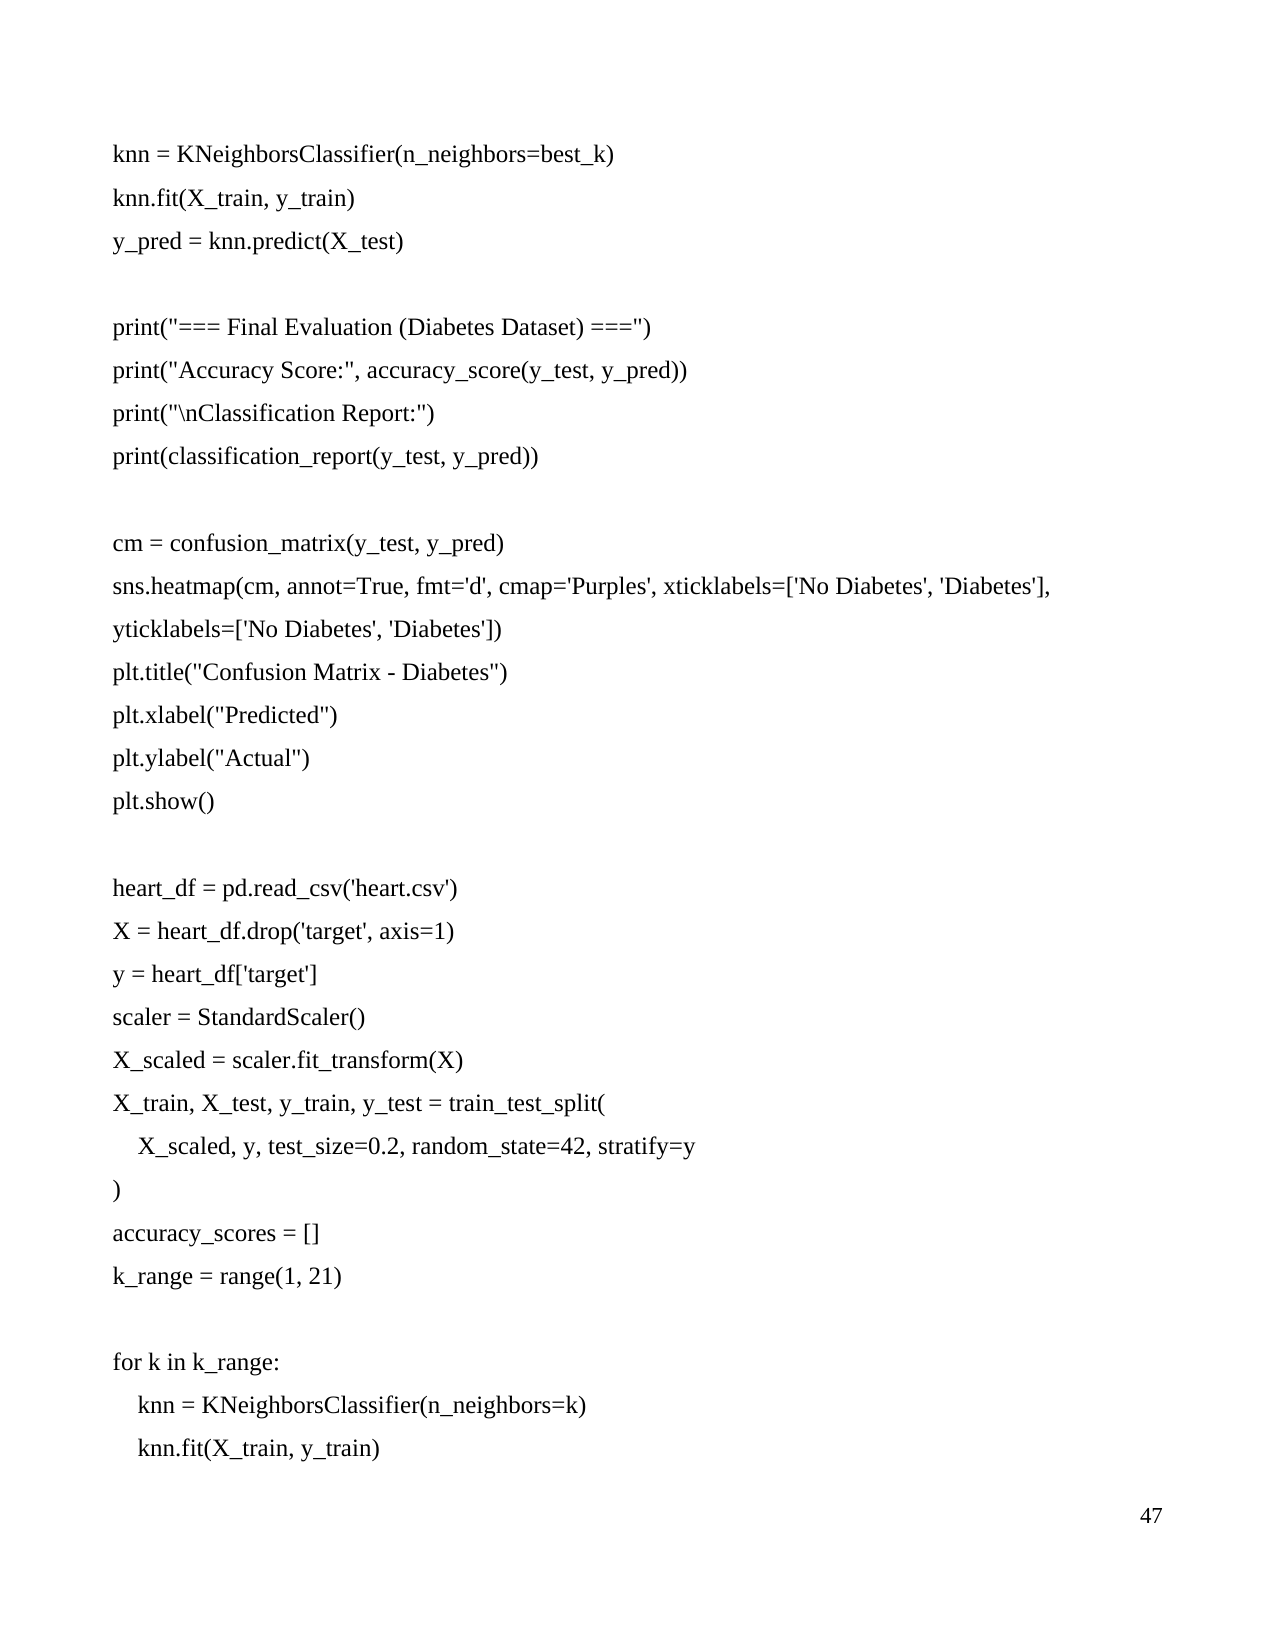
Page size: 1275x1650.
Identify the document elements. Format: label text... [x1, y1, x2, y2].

text knn = KNeighborsClassifier(n_neighbors=best_k) [112, 139, 1162, 168]
text plt.title("Confusion Matrix - Diabetes") [112, 657, 1162, 686]
text X_train, X_test, y_train, y_test = train_test_split( [112, 1088, 1162, 1117]
text print("\nClassification Report:") [112, 398, 1162, 427]
text ) [112, 1174, 1162, 1203]
text accuracy_scores = [] [112, 1218, 1162, 1246]
text knn = KNeighborsClassifier(n_neighbors=k) [112, 1390, 1162, 1419]
text plt.show() [112, 786, 1162, 815]
text knn.fit(X_train, y_train) [112, 183, 1162, 211]
text y_pred = knn.predict(X_test) [112, 226, 1162, 254]
text X_scaled, y, test_size=0.2, random_state=42, stratify=y [112, 1131, 1162, 1160]
text print("Accuracy Score:", accuracy_score(y_test, y_pred)) [112, 355, 1162, 384]
text y = heart_df['target'] [112, 959, 1162, 988]
text knn.fit(X_train, y_train) [112, 1433, 1162, 1462]
text print(classification_report(y_test, y_pred)) [112, 441, 1162, 470]
text for k in k_range: [112, 1347, 1162, 1376]
text sns.heatmap(cm, annot=True, fmt='d', cmap='Purples', xticklabels=['No Diabetes', 'Diabetes'], yticklabels=['No Diabetes', 'Diabetes']) [112, 571, 1162, 643]
text k_range = range(1, 21) [112, 1261, 1162, 1289]
text scaler = StandardScaler() [112, 1002, 1162, 1031]
text print("=== Final Evaluation (Diabetes Dataset) ===") [112, 312, 1162, 341]
text X_scaled = scaler.fit_transform(X) [112, 1045, 1162, 1074]
text plt.ylabel("Actual") [112, 743, 1162, 772]
text cm = confusion_matrix(y_test, y_pred) [112, 528, 1162, 556]
text X = heart_df.drop('target', axis=1) [112, 916, 1162, 944]
text heart_df = pd.read_csv('heart.csv') [112, 873, 1162, 901]
text plt.xlabel("Predicted") [112, 700, 1162, 729]
